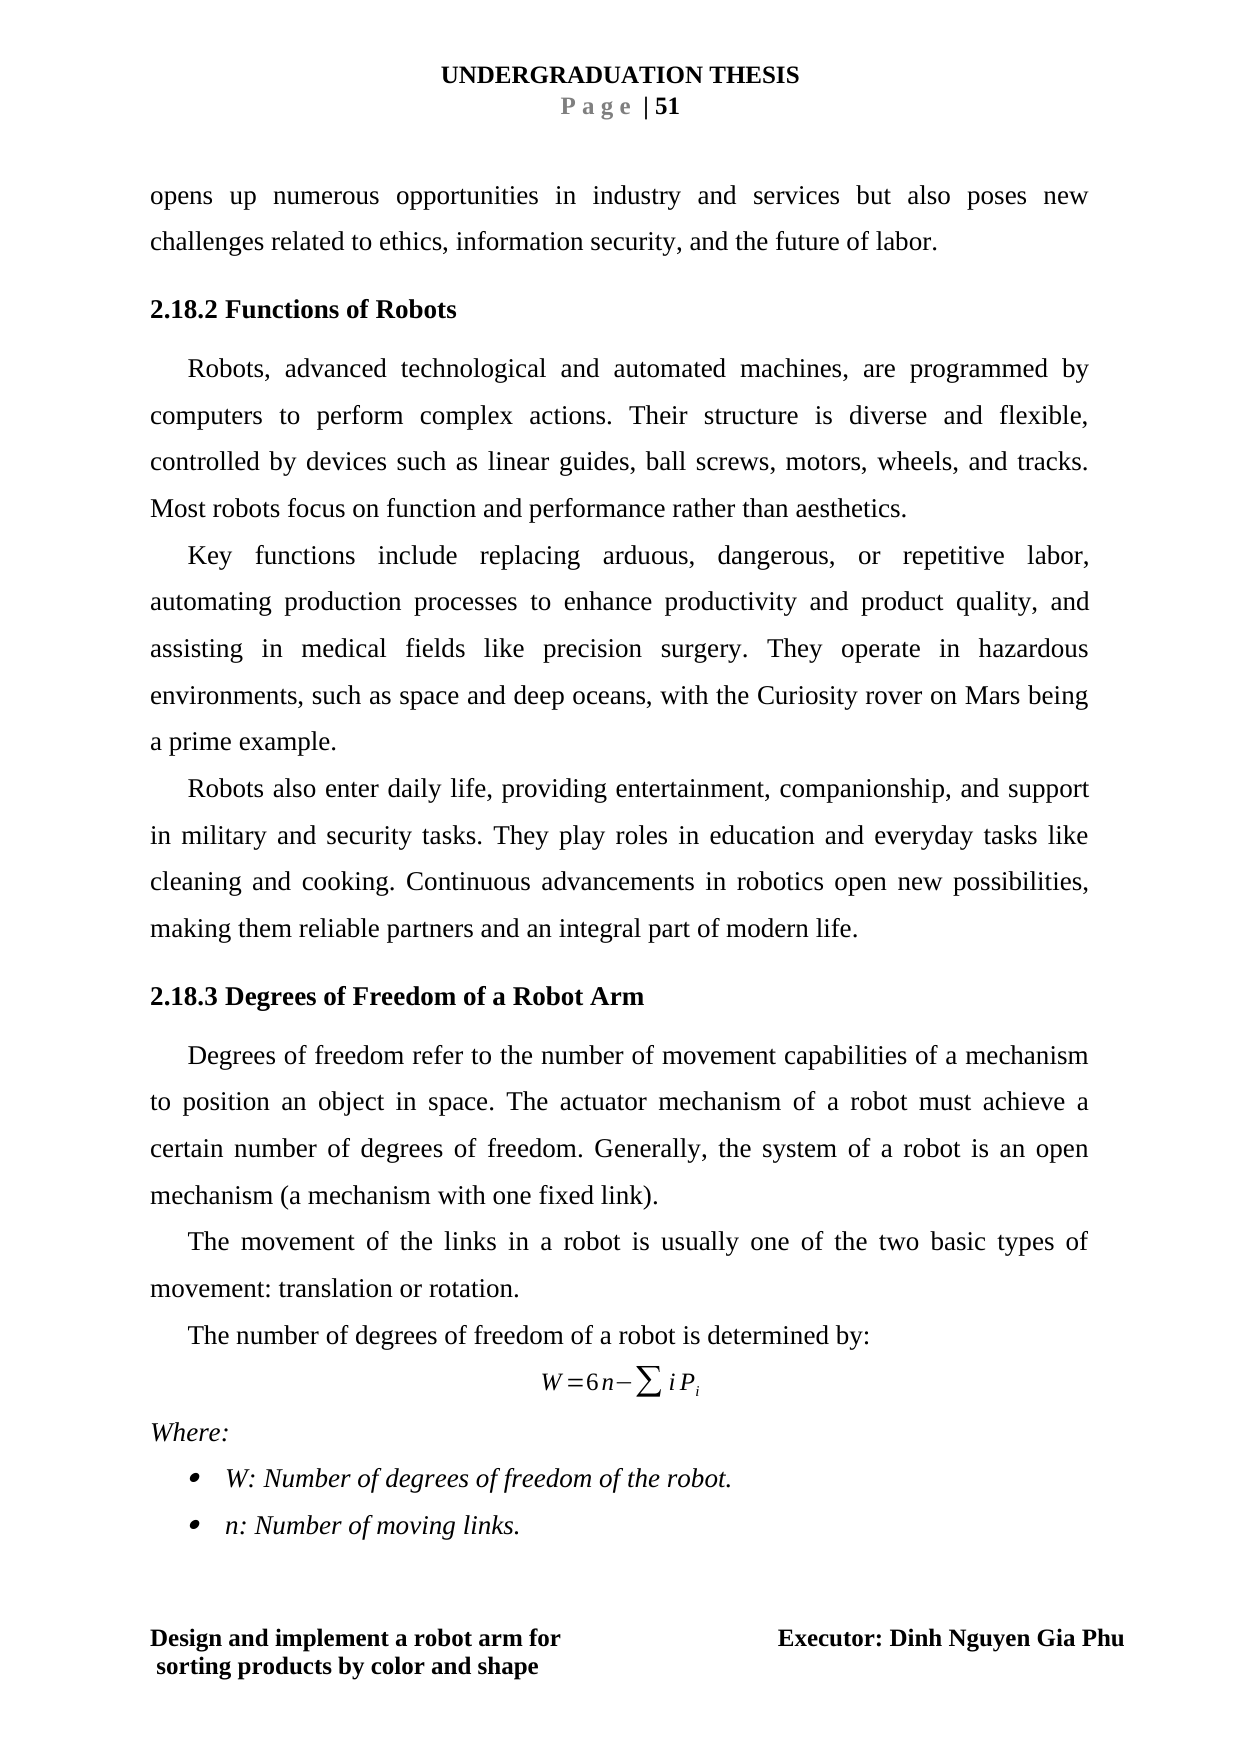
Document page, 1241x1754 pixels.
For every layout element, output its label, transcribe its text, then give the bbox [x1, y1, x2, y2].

text Robots also enter daily life, providing entertainment, companionship, and support in military and security tasks. They play roles in education and everyday tasks like cleaning and cooking. Continuous advancements in robotics open new possibilities, making them reliable partners and an integral part of modern life. [150, 772, 1090, 943]
text Robots, advanced technological and automated machines, are programmed by computers to perform complex actions. Their structure is diverse and flexible, controlled by devices such as linear guides, ball screws, motors, wheels, and tracks. Most robots focus on function and performance rather than aesthetics. [150, 352, 1090, 523]
text Degrees of freedom refer to the number of movement capabilities of a mechanism to position an object in space. The actuator mechanism of a robot must achieve a certain number of degrees of freedom. Generally, the system of a robot is an open mechanism (a mechanism with one fixed link). [150, 1039, 1090, 1210]
list n: Number of moving links. [187, 1509, 1090, 1540]
text Where: [150, 1416, 1090, 1447]
text The movement of the links in a robot is usually one of the two basic types of movement: translation or rotation. [150, 1226, 1090, 1303]
text The number of degrees of freedom of a robot is determined by: [150, 1319, 1090, 1350]
list W: Number of degrees of freedom of the robot. [187, 1462, 1090, 1493]
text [150, 179, 1090, 257]
text Key functions include replacing arduous, dangerous, or repetitive labor, automating production processes to enhance productivity and product quality, and assisting in medical fields like precision surgery. They operate in hazardous environments, such as space and deep oceans, with the Curiosity rover on Mars being a prime example. [150, 539, 1090, 757]
subtitle Functions of Robots [150, 293, 1090, 324]
subtitle Degrees of Freedom of a Robot Arm [150, 980, 1090, 1011]
